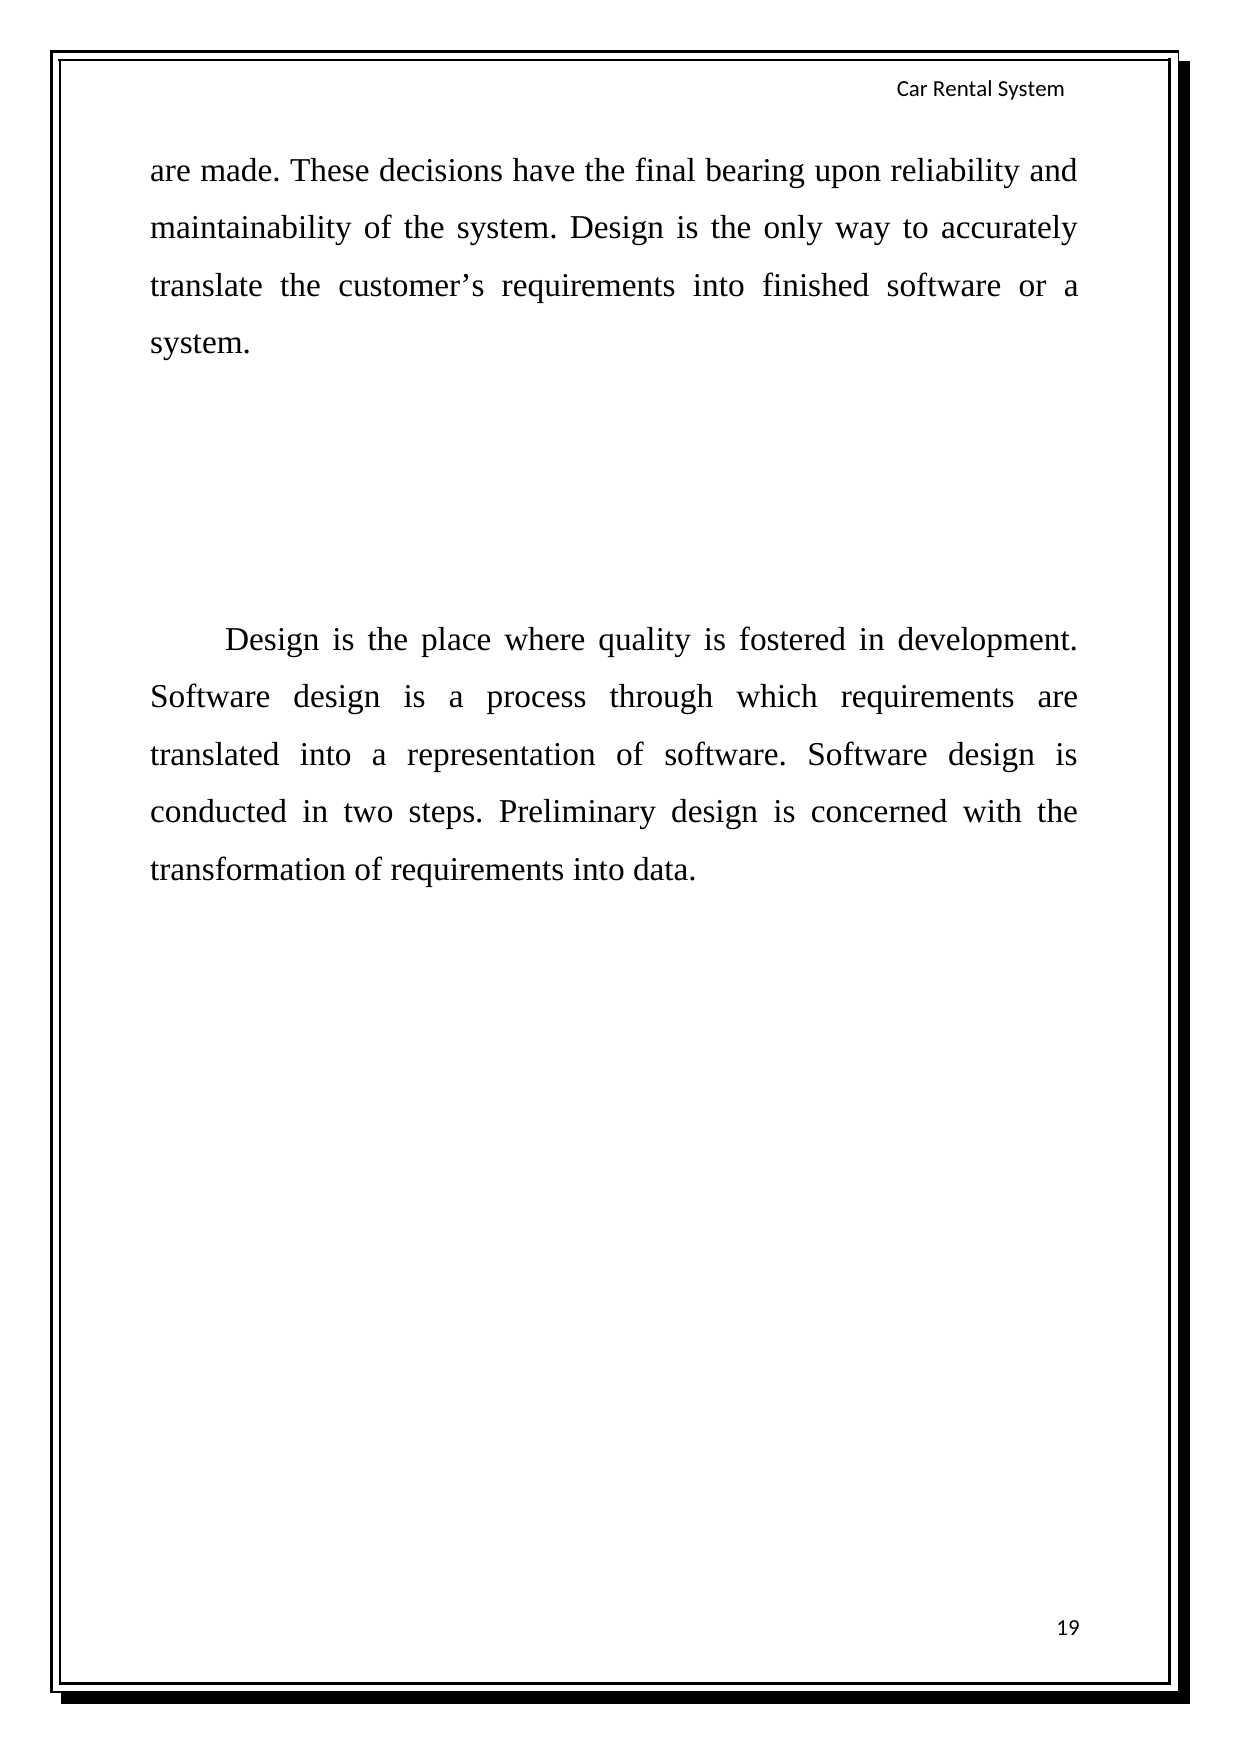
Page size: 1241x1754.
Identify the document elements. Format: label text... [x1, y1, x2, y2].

text The design activities are of main importance in this phase, because in this activity, decisions ultimately affecting the success of the software implementation and its ease of maintenance are made. These decisions have the final bearing upon reliability and maintainability of the system. Design is the only way to accurately translate the customer’s requirements into finished software or a system. [150, 150, 1079, 533]
text Design is the place where quality is fostered in development. Software design is a process through which requirements are translated into a representation of software. Software design is conducted in two steps. Preliminary design is concerned with the transformation of requirements into data. [150, 792, 1079, 1060]
